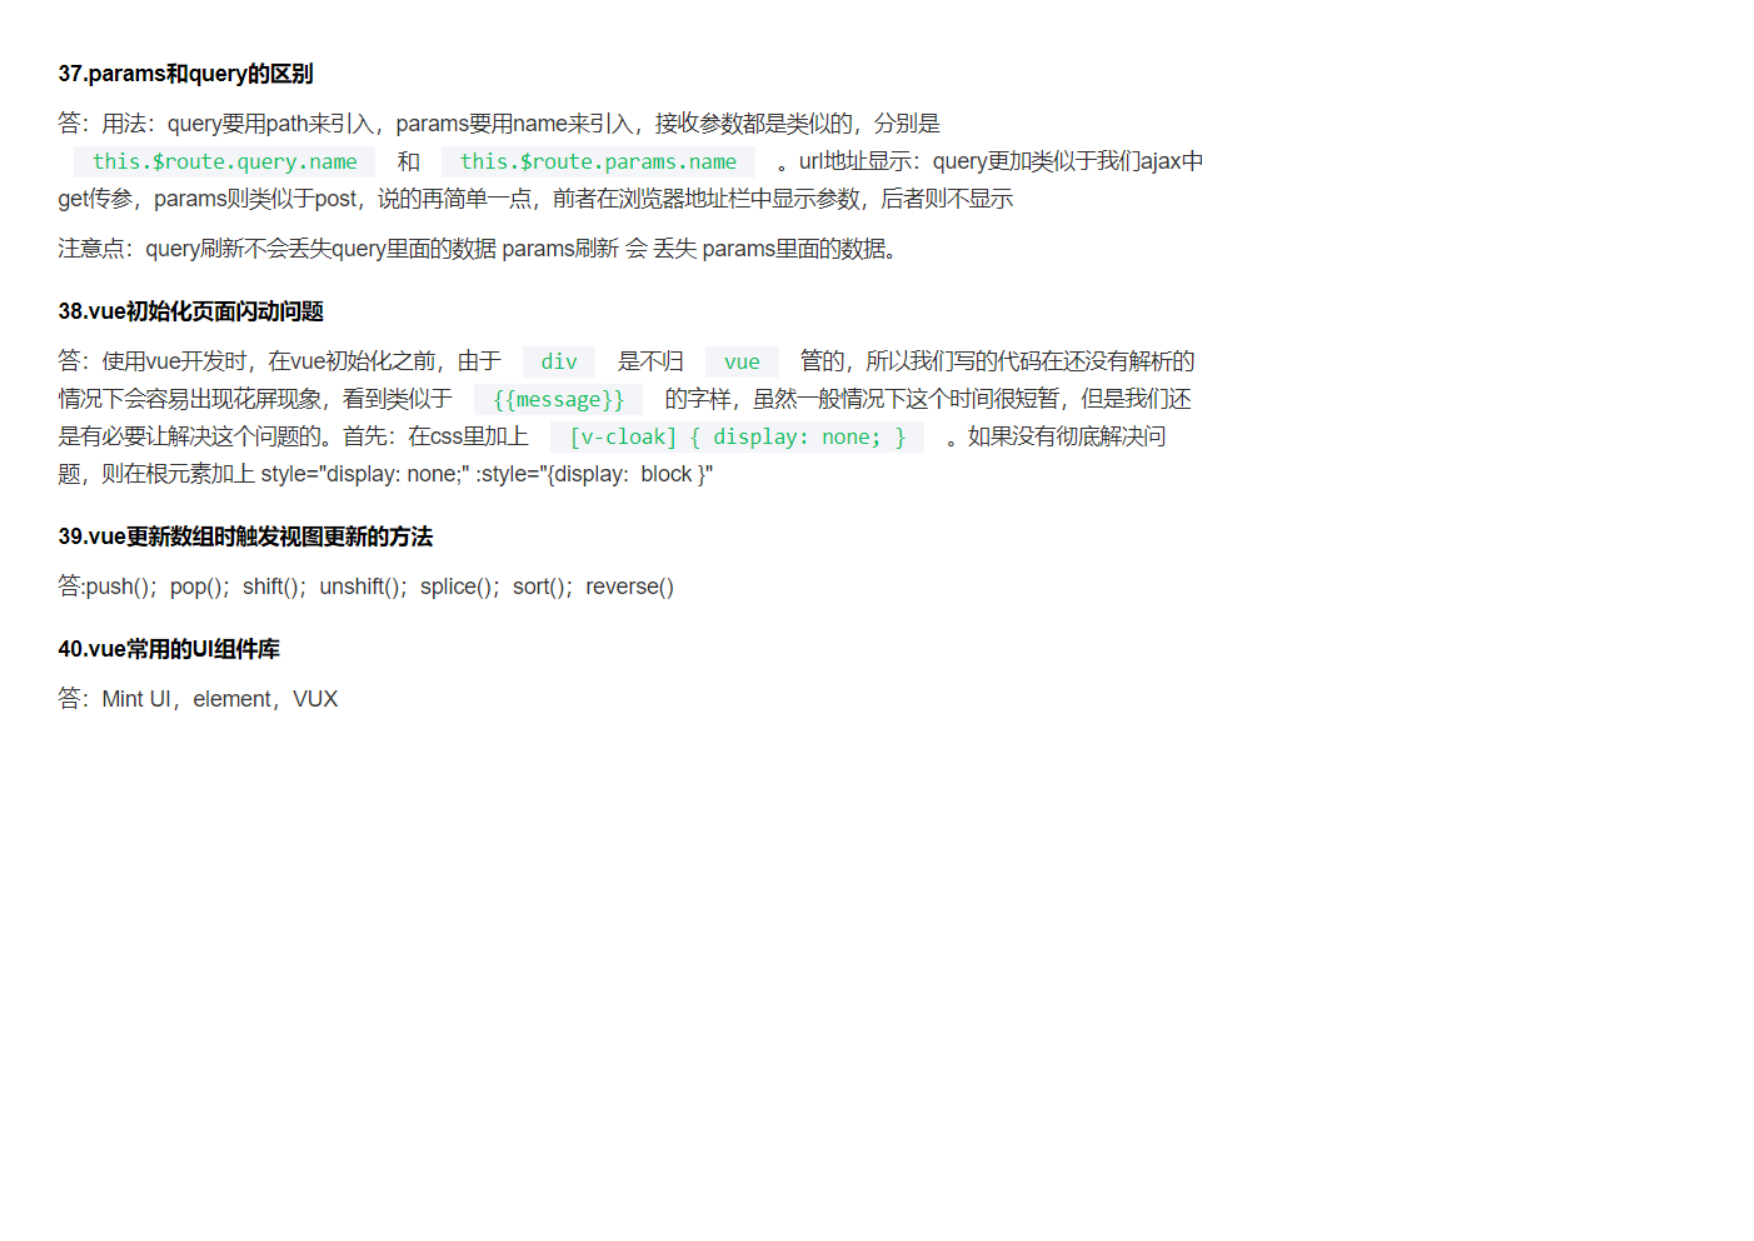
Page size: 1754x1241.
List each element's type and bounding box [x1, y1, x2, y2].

picture [29, 35, 1202, 743]
